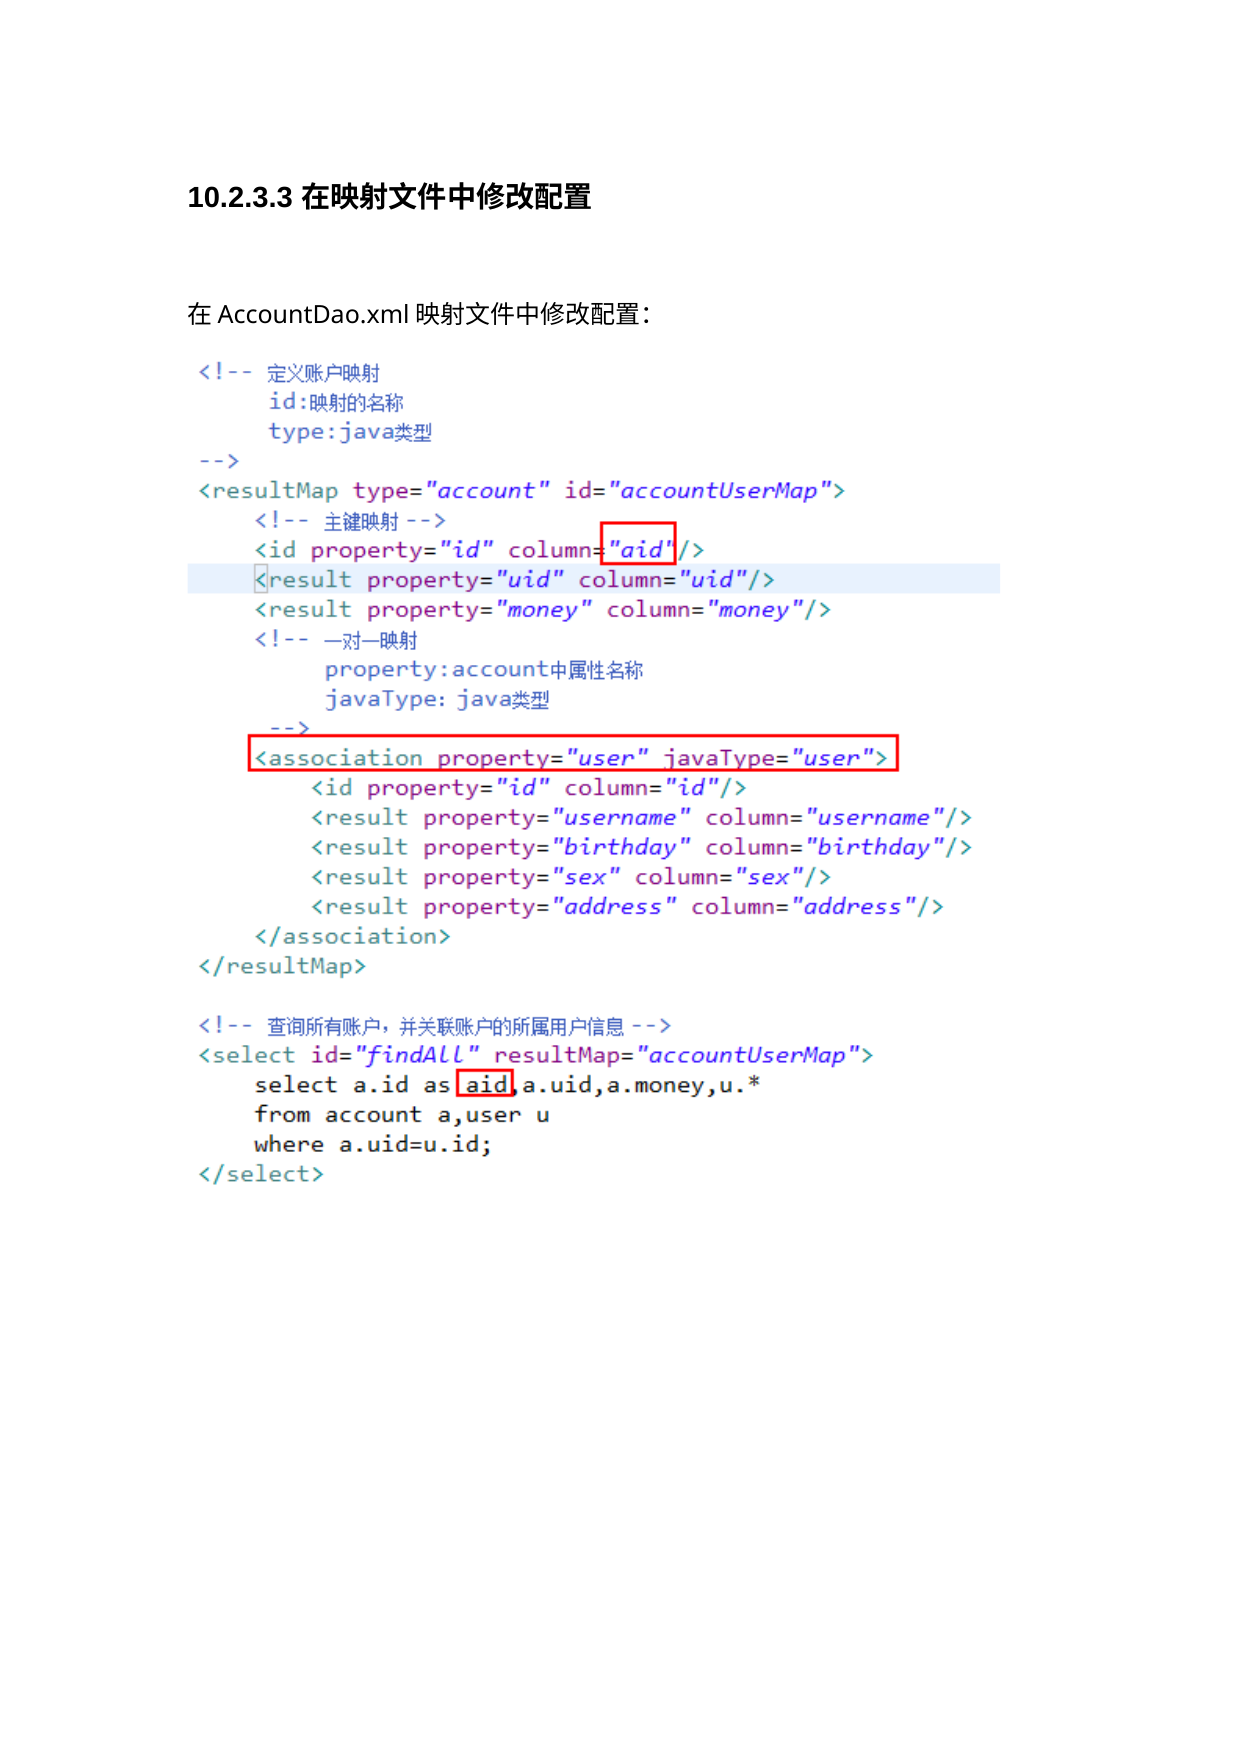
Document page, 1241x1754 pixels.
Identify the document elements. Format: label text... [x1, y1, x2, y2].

subtitle 10.2.3.3 在映射文件中修改配置 [187, 162, 1053, 227]
picture [187, 345, 1001, 1191]
text 在AccountDao.xml映射文件中修改配置： [187, 280, 1053, 345]
